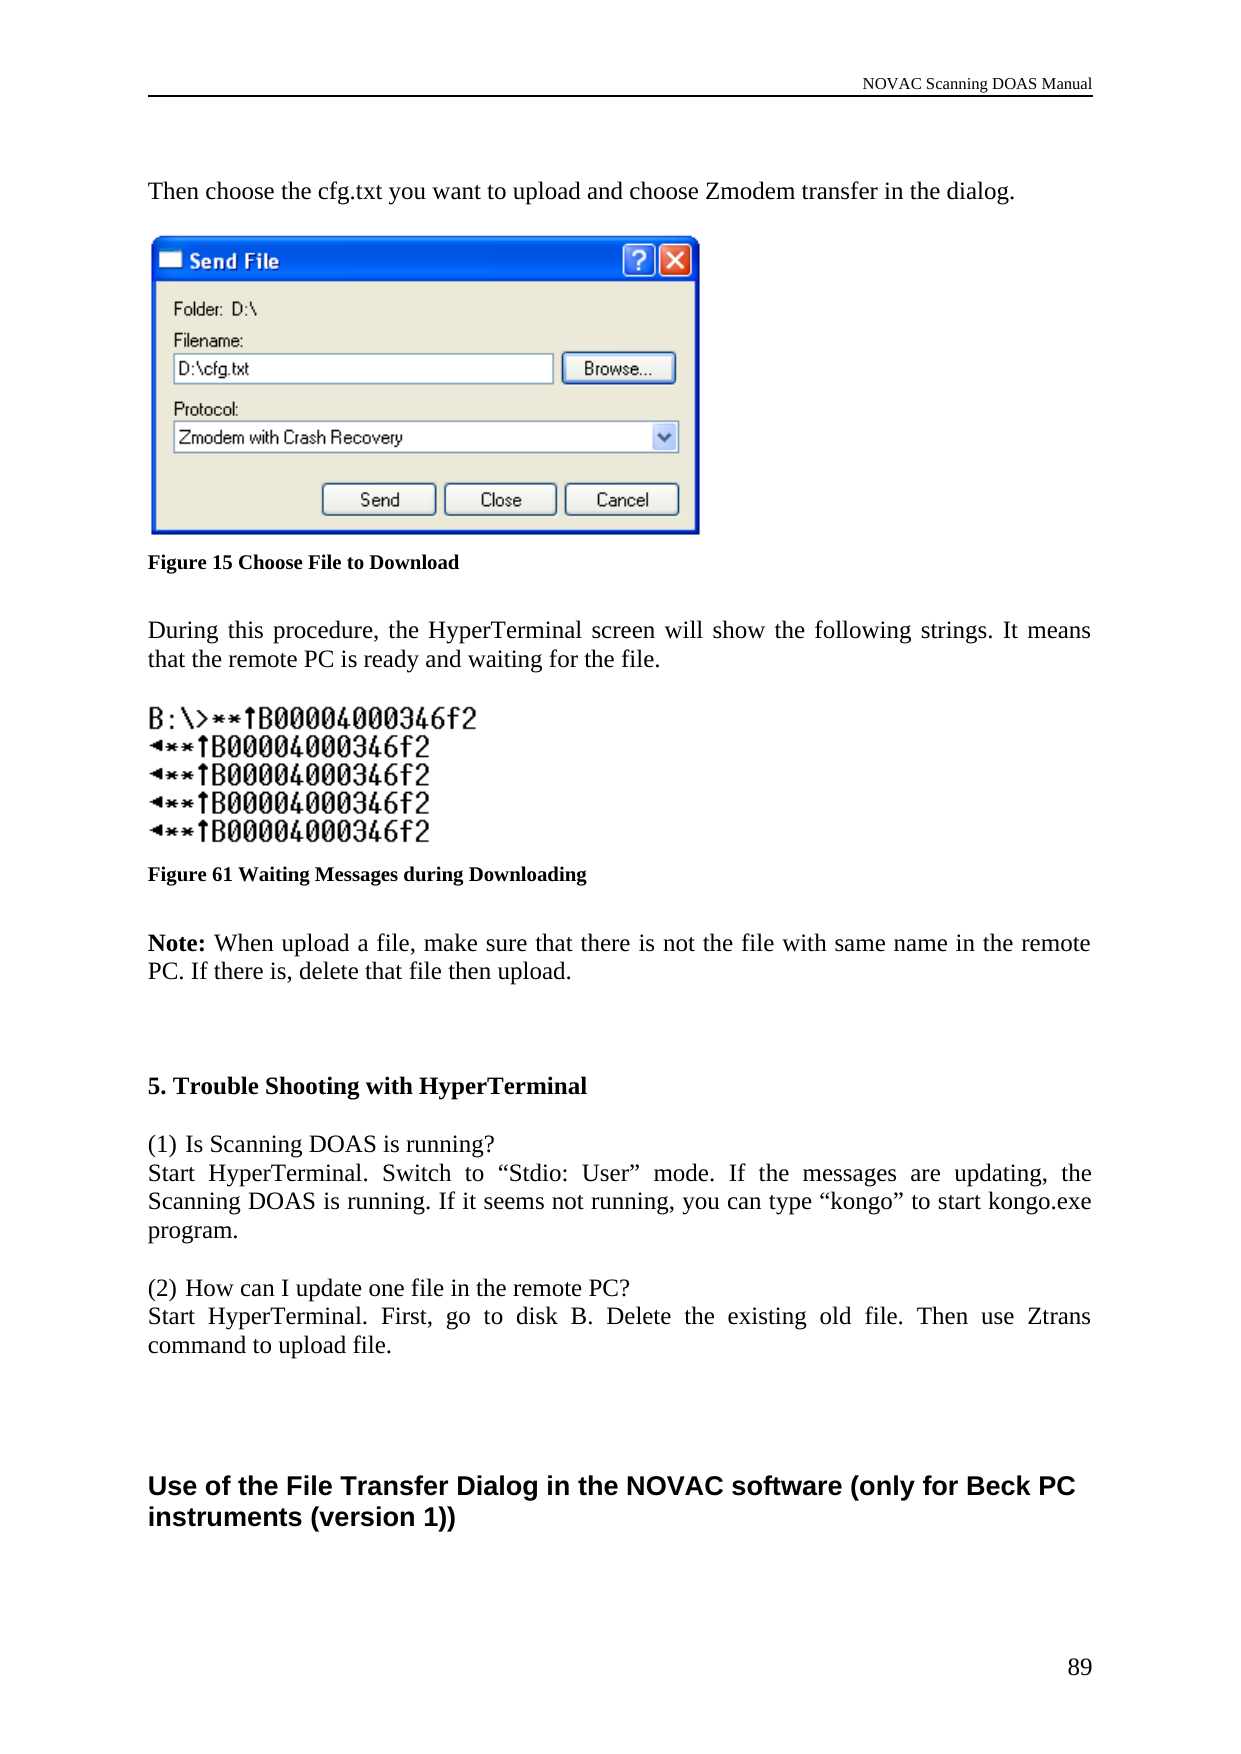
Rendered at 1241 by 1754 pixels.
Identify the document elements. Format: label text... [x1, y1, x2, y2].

list Is Scanning DOAS is running? [148, 1129, 1093, 1158]
text Figure 15 Choose File to Download [148, 550, 1093, 574]
text Start HyperTerminal. First, go to disk B. Delete the existing old file. Then use Ztrans command to upload file. [148, 1301, 1093, 1359]
picture [147, 233, 703, 538]
text Note: When upload a file, make sure that there is not the file with same name in the remote PC. If there is, delete that file then upload. [148, 928, 1093, 985]
text Figure 61 Waiting Messages during Downloading [148, 862, 1093, 886]
list How can I update one file in the remote PC? [148, 1273, 1093, 1301]
subtitle 5. Trouble Shooting with HyperTerminal [148, 1071, 1093, 1100]
picture [147, 701, 479, 850]
subtitle Use of the File Transfer Dialog in the NOVAC software (only for Beck PC instruments (version 1)) [148, 1470, 1093, 1533]
text During this procedure, the HyperTerminal screen will show the following strings. It means that the remote PC is ready and waiting for the file. [148, 616, 1093, 673]
text Start HyperTerminal. Switch to “Stdio: User” mode. If the messages are updating, the Scanning DOAS is running. If it seems not running, you can type “kongo” to start kongo.exe program. [148, 1158, 1093, 1244]
text Then choose the cfg.txt you want to upload and choose Zmodem transfer in the dialog. [148, 176, 1093, 205]
